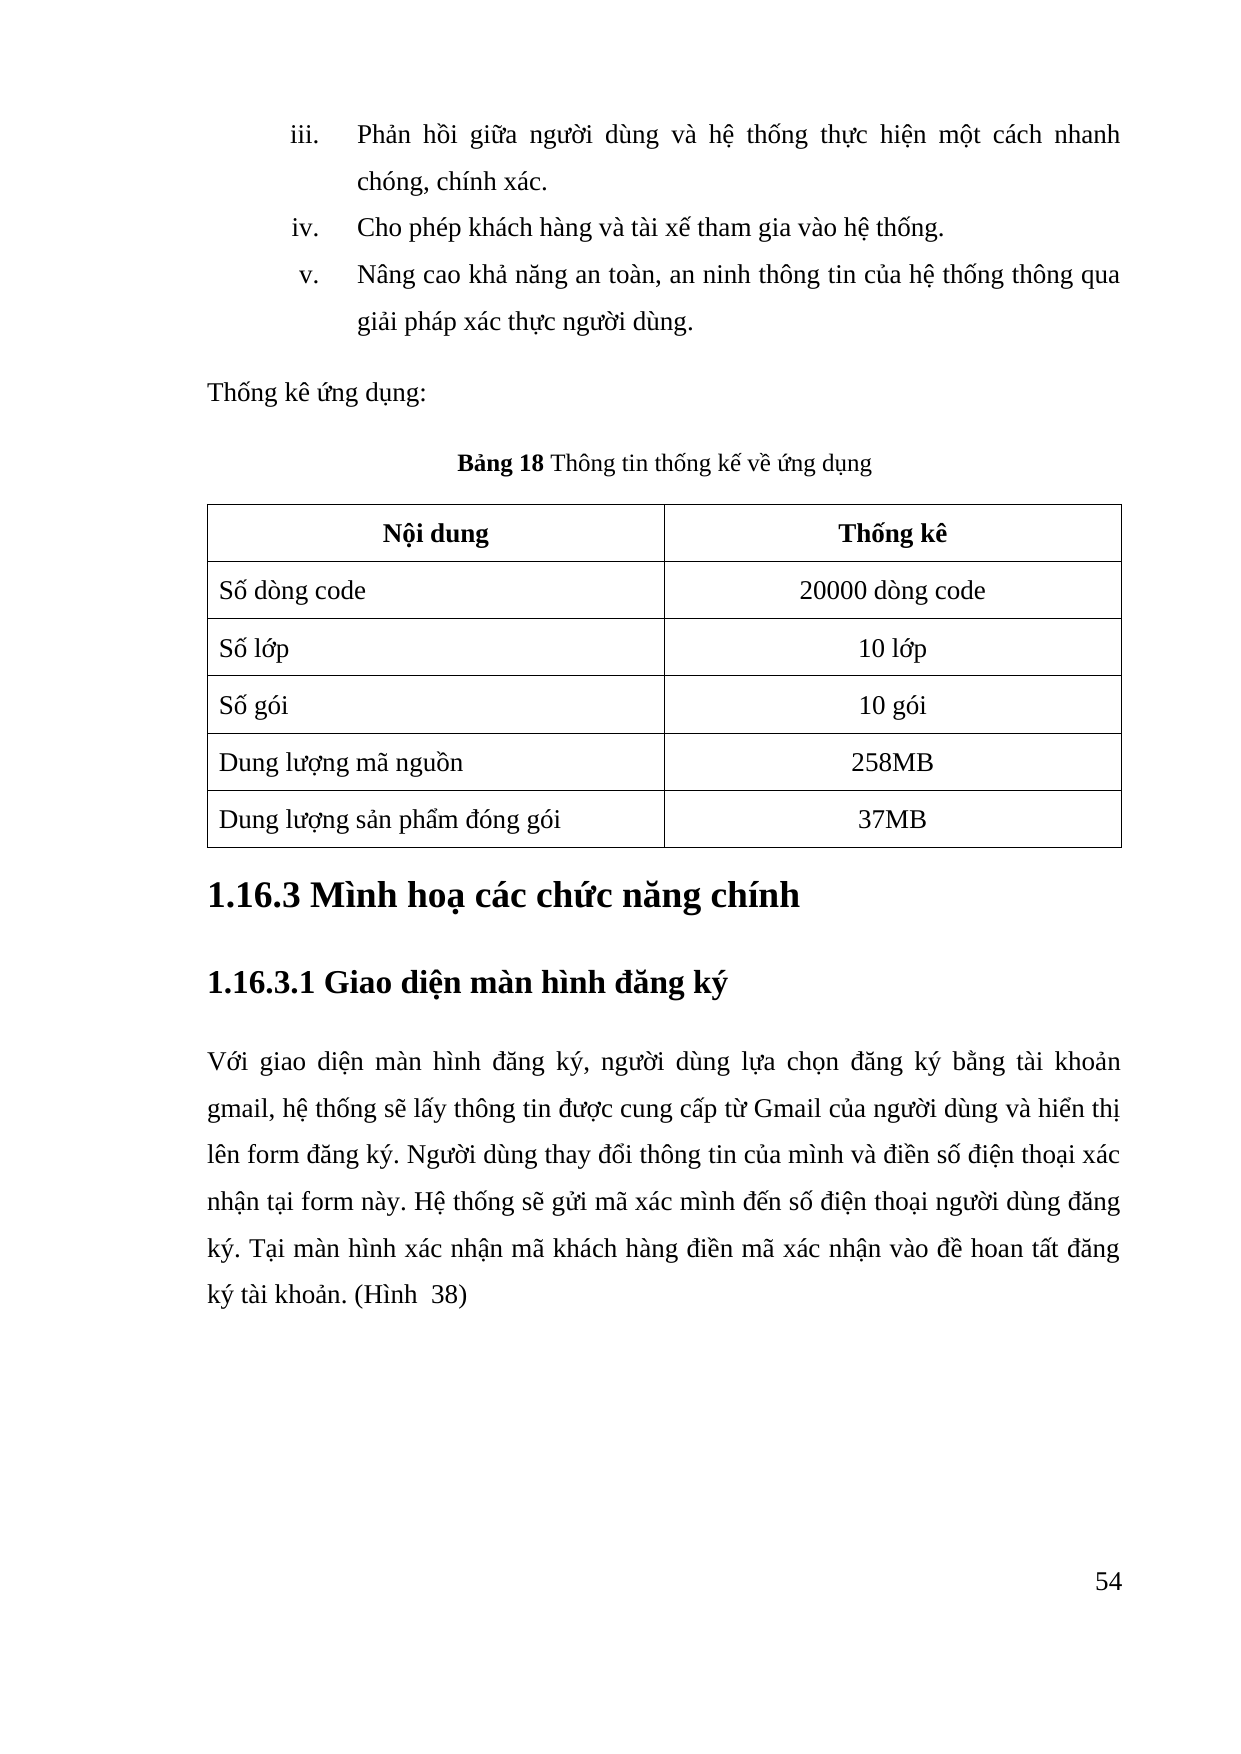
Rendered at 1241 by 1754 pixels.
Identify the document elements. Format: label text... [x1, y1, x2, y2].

table_cell 37MB [665, 791, 1121, 847]
table_cell Số lớp [208, 619, 664, 675]
text Với giao diện màn hình đăng ký, người dùng lựa chọn đăng ký bằng tài khoản gmail, hệ thống sẽ lấy thông tin được cung cấp từ Gmail của người dùng và hiển thị lên form đăng ký. Người dùng thay đổi thông tin của mình và điền số điện thoại xác nhận tại form này. Hệ thống sẽ gửi mã xác mình đến số điện thoại người dùng đăng ký. Tại màn hình xác nhận mã khách hàng điền mã xác nhận vào đề hoan tất đăng ký tài khoản. (Hình 38) [207, 1045, 1122, 1309]
table_cell 10 gói [665, 676, 1121, 732]
table_cell Số gói [208, 676, 664, 732]
table_cell Số dòng code [208, 562, 664, 618]
table_cell Dung lượng mã nguồn [208, 734, 664, 790]
table_cell 20000 dòng code [665, 562, 1121, 618]
table_header Thống kê [665, 505, 1121, 561]
table_cell 258MB [665, 734, 1121, 790]
table_cell Dung lượng sản phẩm đóng gói [208, 791, 664, 847]
table_cell 10 lớp [665, 619, 1121, 675]
list Nâng cao khả năng an toàn, an ninh thông tin của hệ thống thông qua giải pháp xác thực người dùng. [319, 258, 1122, 336]
text Bảng 18 Thông tin thống kế về ứng dụng [207, 448, 1122, 477]
table_header Nội dung [208, 505, 664, 561]
subtitle Mình hoạ các chức năng chính [207, 873, 1122, 916]
text Thống kê ứng dụng: [207, 376, 1122, 408]
list Phản hồi giữa người dùng và hệ thống thực hiện một cách nhanh chóng, chính xác. [319, 118, 1122, 196]
list Cho phép khách hàng và tài xế tham gia vào hệ thống. [319, 211, 1122, 243]
subtitle Giao diện màn hình đăng ký [207, 963, 1122, 1001]
